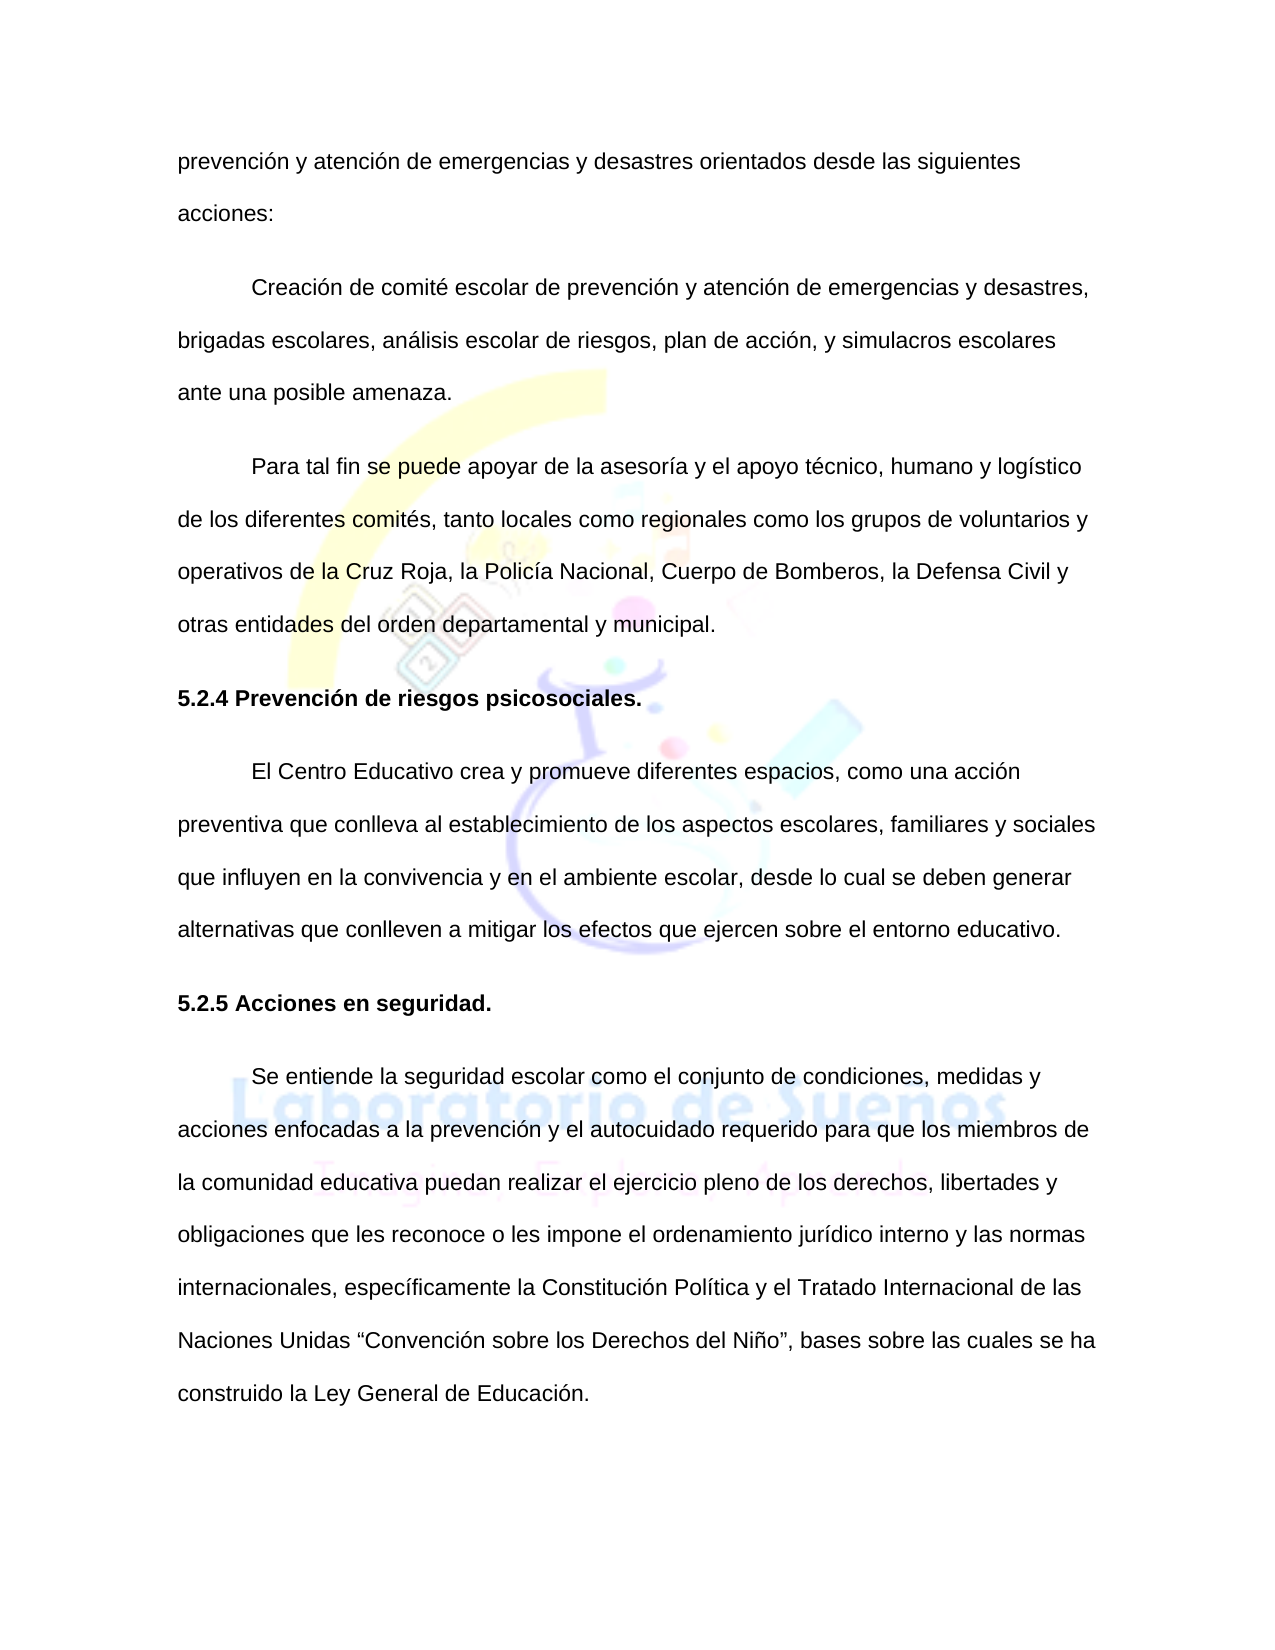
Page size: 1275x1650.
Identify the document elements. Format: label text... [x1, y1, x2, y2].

text Creación de comité escolar de prevención y atención de emergencias y desastres, brigadas escolares, análisis escolar de riesgos, plan de acción, y simulacros escolares ante una posible amenaza. [177, 274, 1098, 406]
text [177, 148, 1098, 227]
text El Centro Educativo crea y promueve diferentes espacios, como una acción preventiva que conlleva al establecimiento de los aspectos escolares, familiares y sociales que influyen en la convivencia y en el ambiente escolar, desde lo cual se deben generar alternativas que conlleven a mitigar los efectos que ejercen sobre el entorno educativo. [177, 758, 1098, 942]
text 5.2.4 Prevención de riesgos psicosociales. [177, 684, 1098, 711]
text 5.2.5 Acciones en seguridad. [177, 990, 1098, 1016]
text Se entiende la seguridad escolar como el conjunto de condiciones, medidas y acciones enfocadas a la prevención y el autocuidado requerido para que los miembros de la comunidad educativa puedan realizar el ejercicio pleno de los derechos, libertades y obligaciones que les reconoce o les impone el ordenamiento jurídico interno y las normas internacionales, específicamente la Constitución Política y el Tratado Internacional de las Naciones Unidas “Convención sobre los Derechos del Niño”, bases sobre las cuales se ha construido la Ley General de Educación. [177, 1063, 1098, 1406]
text Para tal fin se puede apoyar de la asesoría y el apoyo técnico, humano y logístico de los diferentes comités, tanto locales como regionales como los grupos de voluntarios y operativos de la Cruz Roja, la Policía Nacional, Cuerpo de Bomberos, la Defensa Civil y otras entidades del orden departamental y municipal. [177, 453, 1098, 637]
